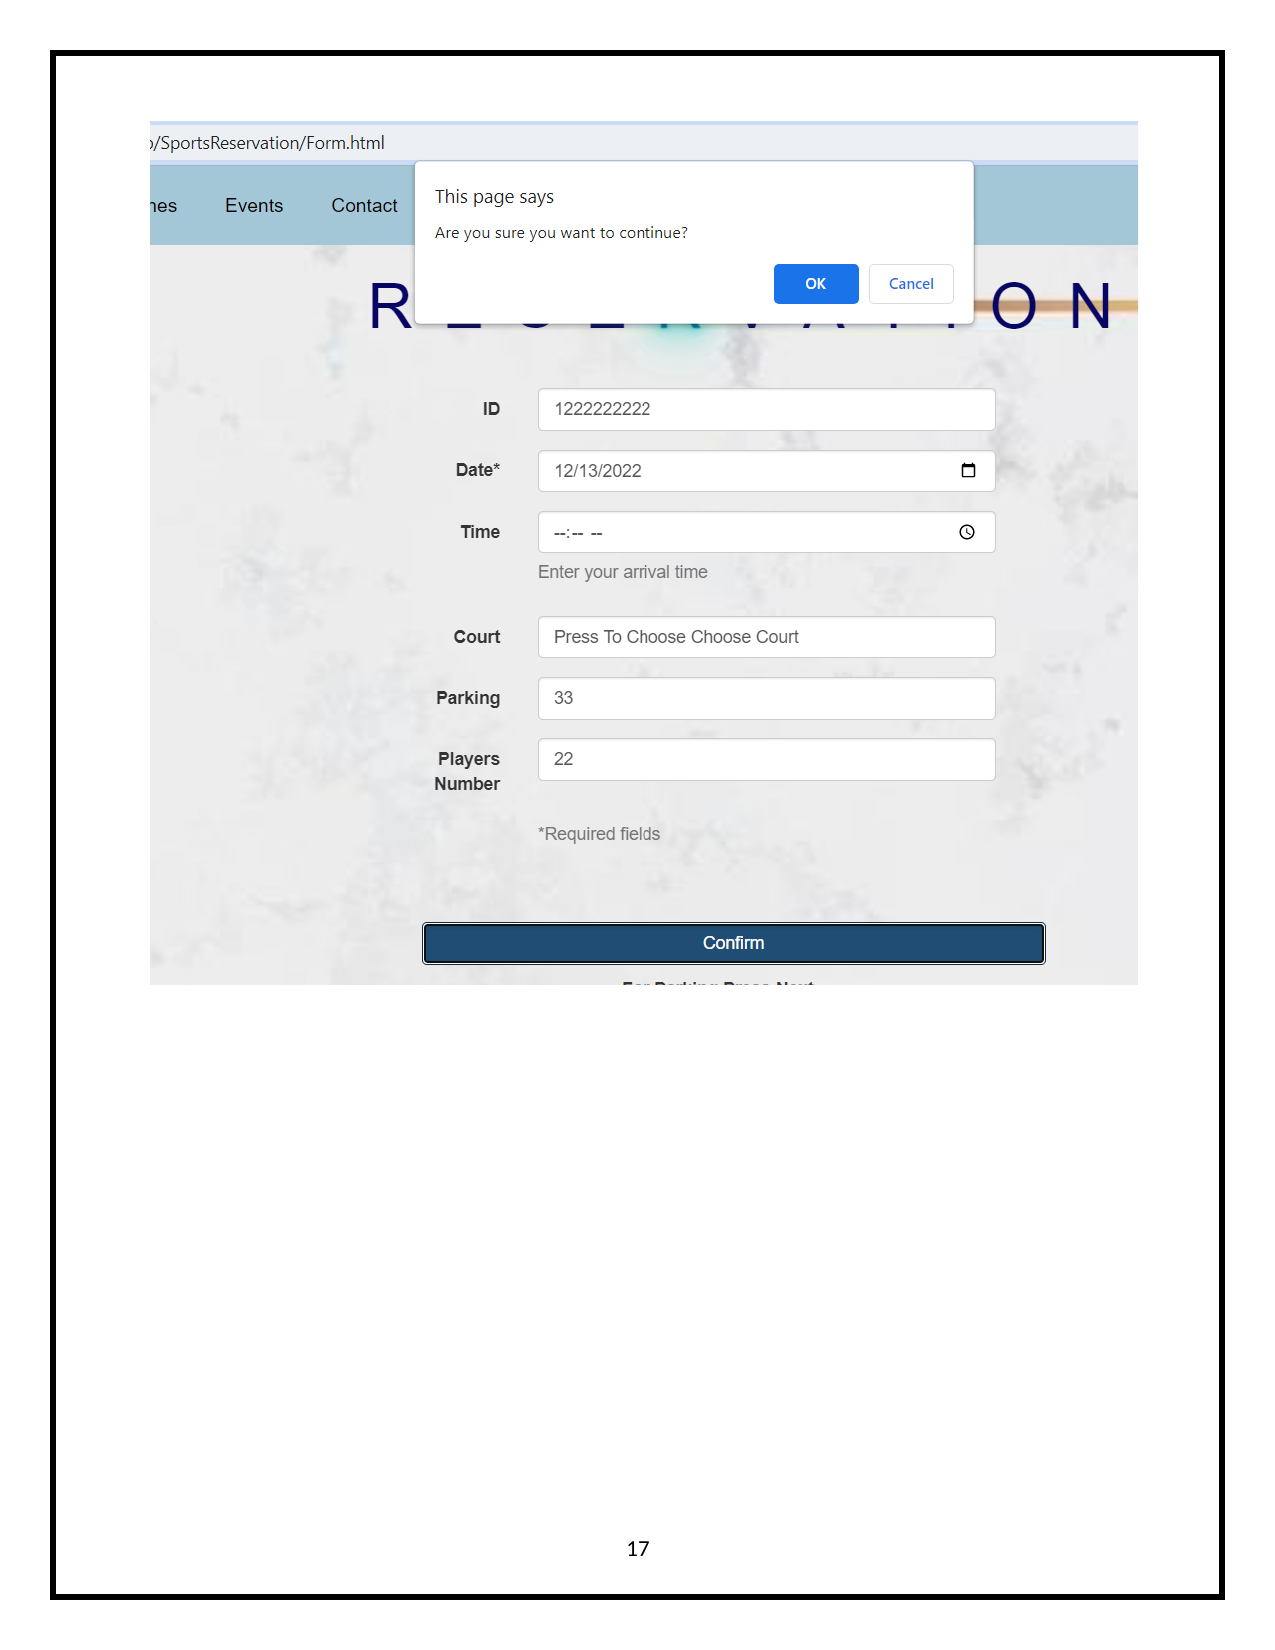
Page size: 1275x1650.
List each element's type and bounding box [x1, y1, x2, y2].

picture [150, 121, 1139, 985]
